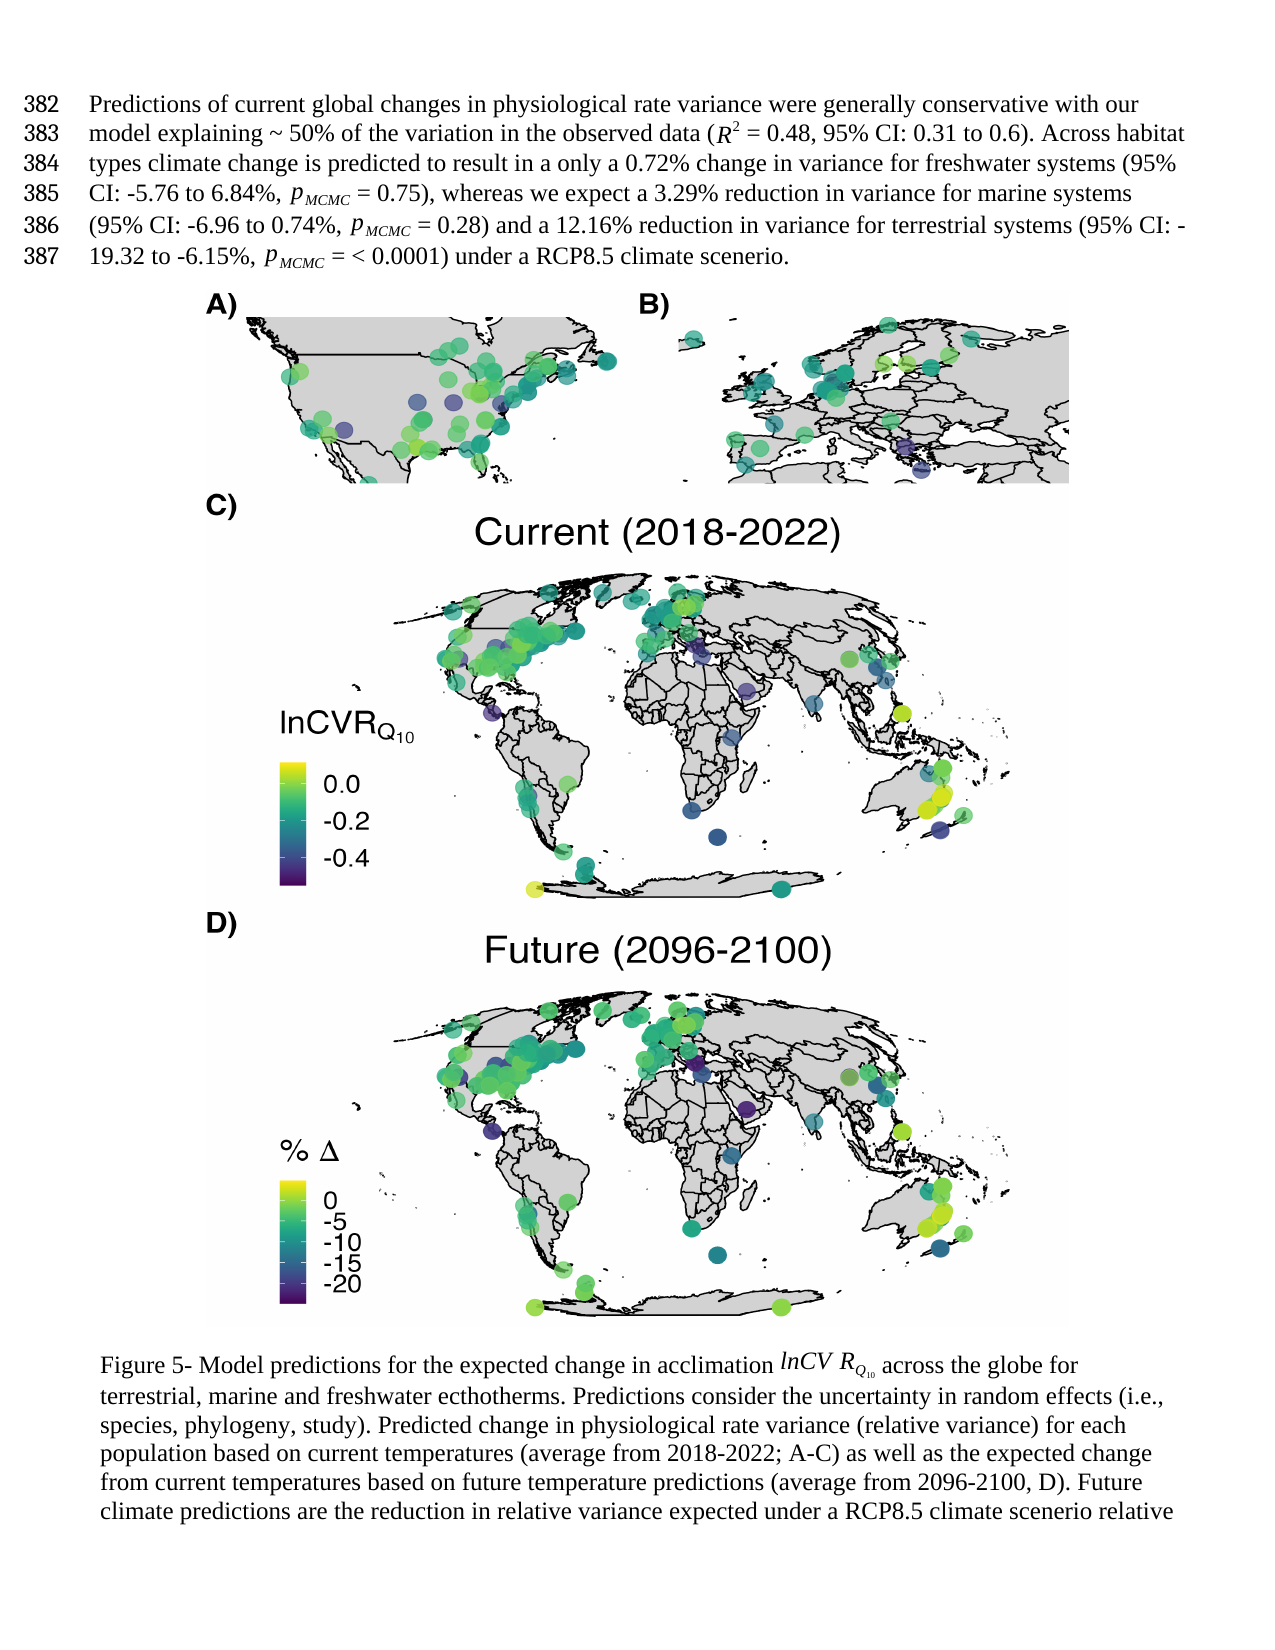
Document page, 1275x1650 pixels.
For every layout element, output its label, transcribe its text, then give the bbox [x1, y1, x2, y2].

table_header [89, 290, 1186, 1525]
picture [206, 290, 1069, 1327]
text Predictions of current global changes in physiological rate variance were generally conservative with our model explaining ~ 50% of the variation in the observed data ( = 0.48, 95% CI: 0.31 to 0.6). Across habitat types climate change is predicted to result in a only a 0.72% change in variance for freshwater systems (95% CI: -5.76 to 6.84%, = 0.75), whereas we expect a 3.29% reduction in variance for marine systems (95% CI: -6.96 to 0.74%, = 0.28) and a 12.16% reduction in variance for terrestrial systems (95% CI: -19.32 to -6.15%, = < 0.0001) under a RCP8.5 climate scenerio. [89, 89, 1186, 271]
